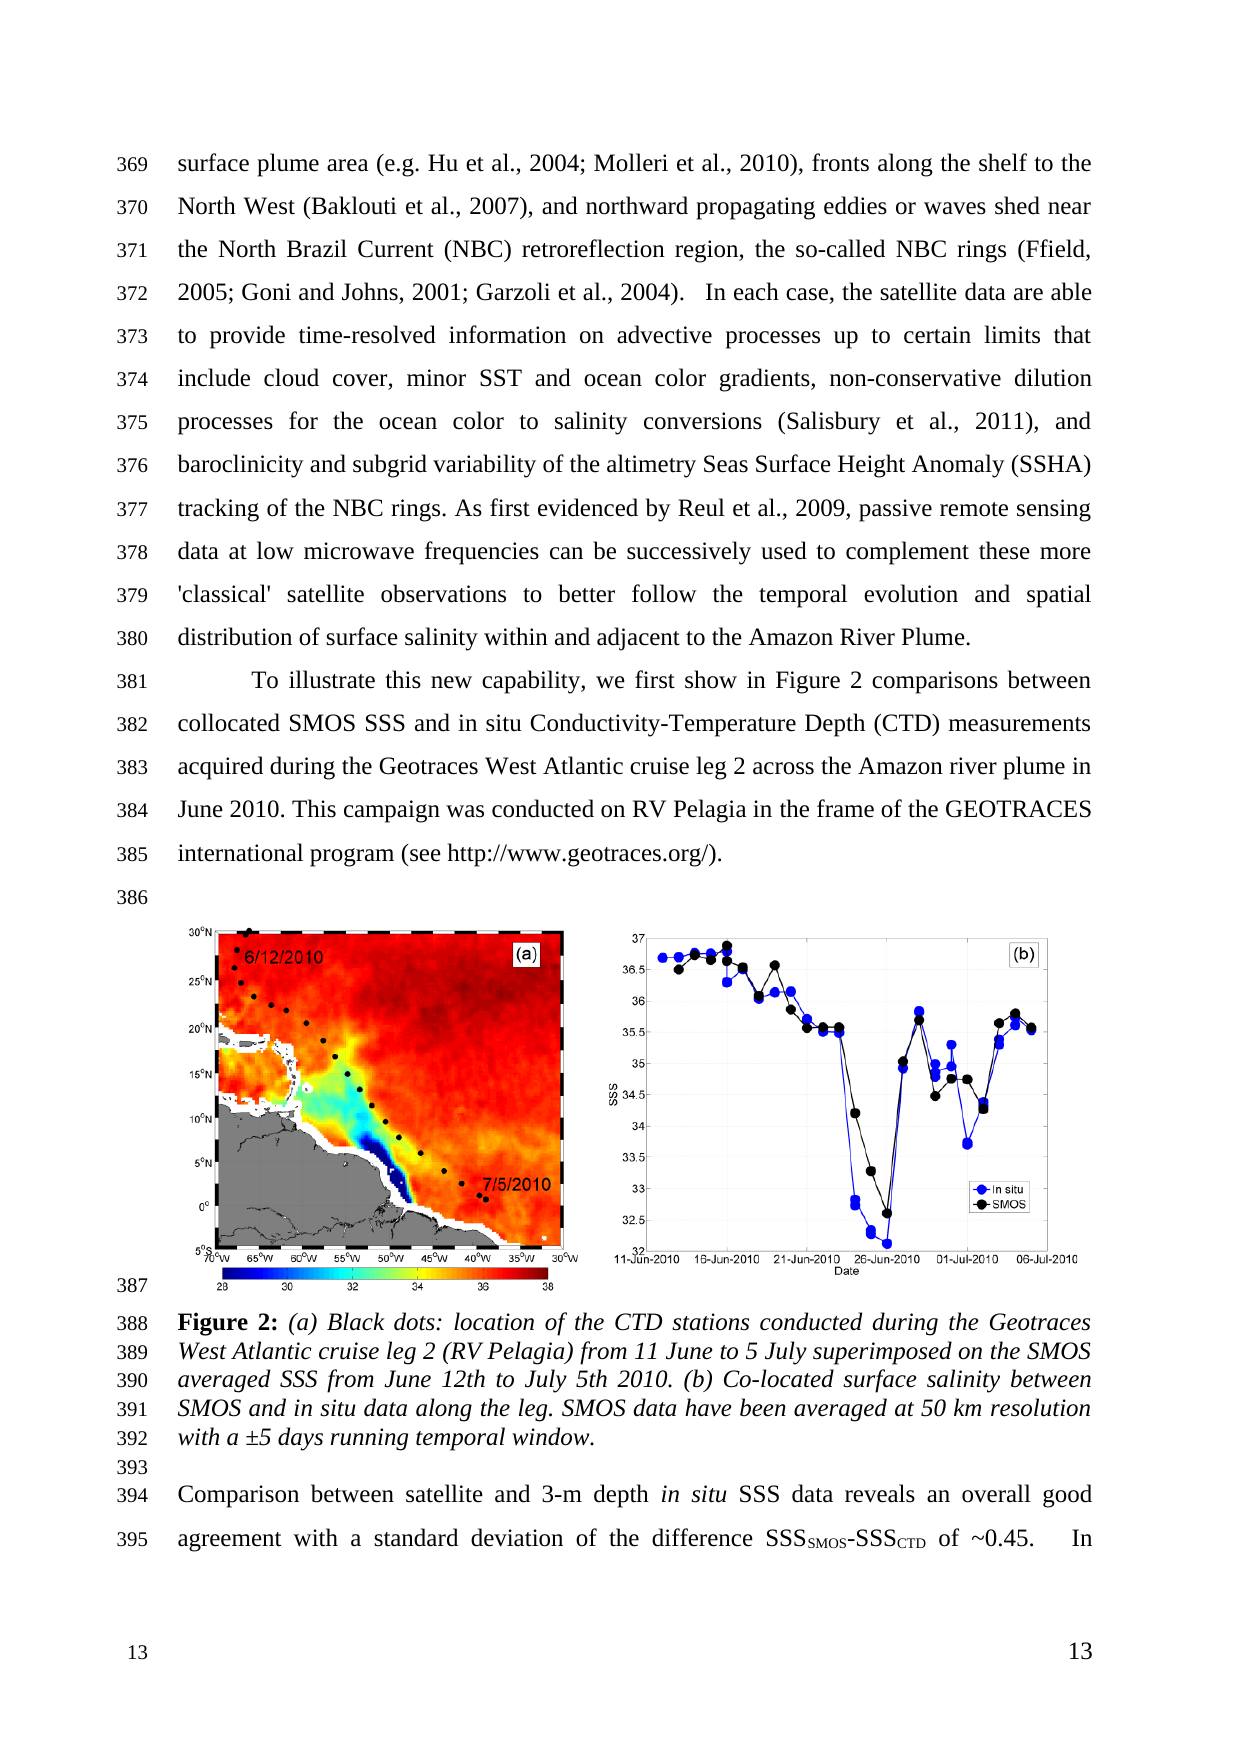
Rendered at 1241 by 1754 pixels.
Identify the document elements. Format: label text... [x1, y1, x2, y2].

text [177, 148, 1092, 651]
text To illustrate this new capability, we first show in Figure 2 comparisons between collocated SMOS SSS and in situ Conductivity-Temperature Depth (CTD) measurements acquired during the Geotraces West Atlantic cruise leg 2 across the Amazon river plume in June 2010. This campaign was conducted on RV Pelagia in the frame of the GEOTRACES international program (see http://www.geotraces.org/). [177, 665, 1092, 866]
picture [177, 923, 1078, 1293]
text Figure 2: (a) Black dots: location of the CTD stations conducted during the Geotraces West Atlantic cruise leg 2 (RV Pelagia) from 11 June to 5 July superimposed on the SMOS averaged SSS from June 12th to July 5th 2010. (b) Co-located surface salinity between SMOS and in situ data along the leg. SMOS data have been averaged at 50 km resolution with a ±5 days running temporal window. [177, 1307, 1092, 1451]
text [177, 1479, 1092, 1551]
